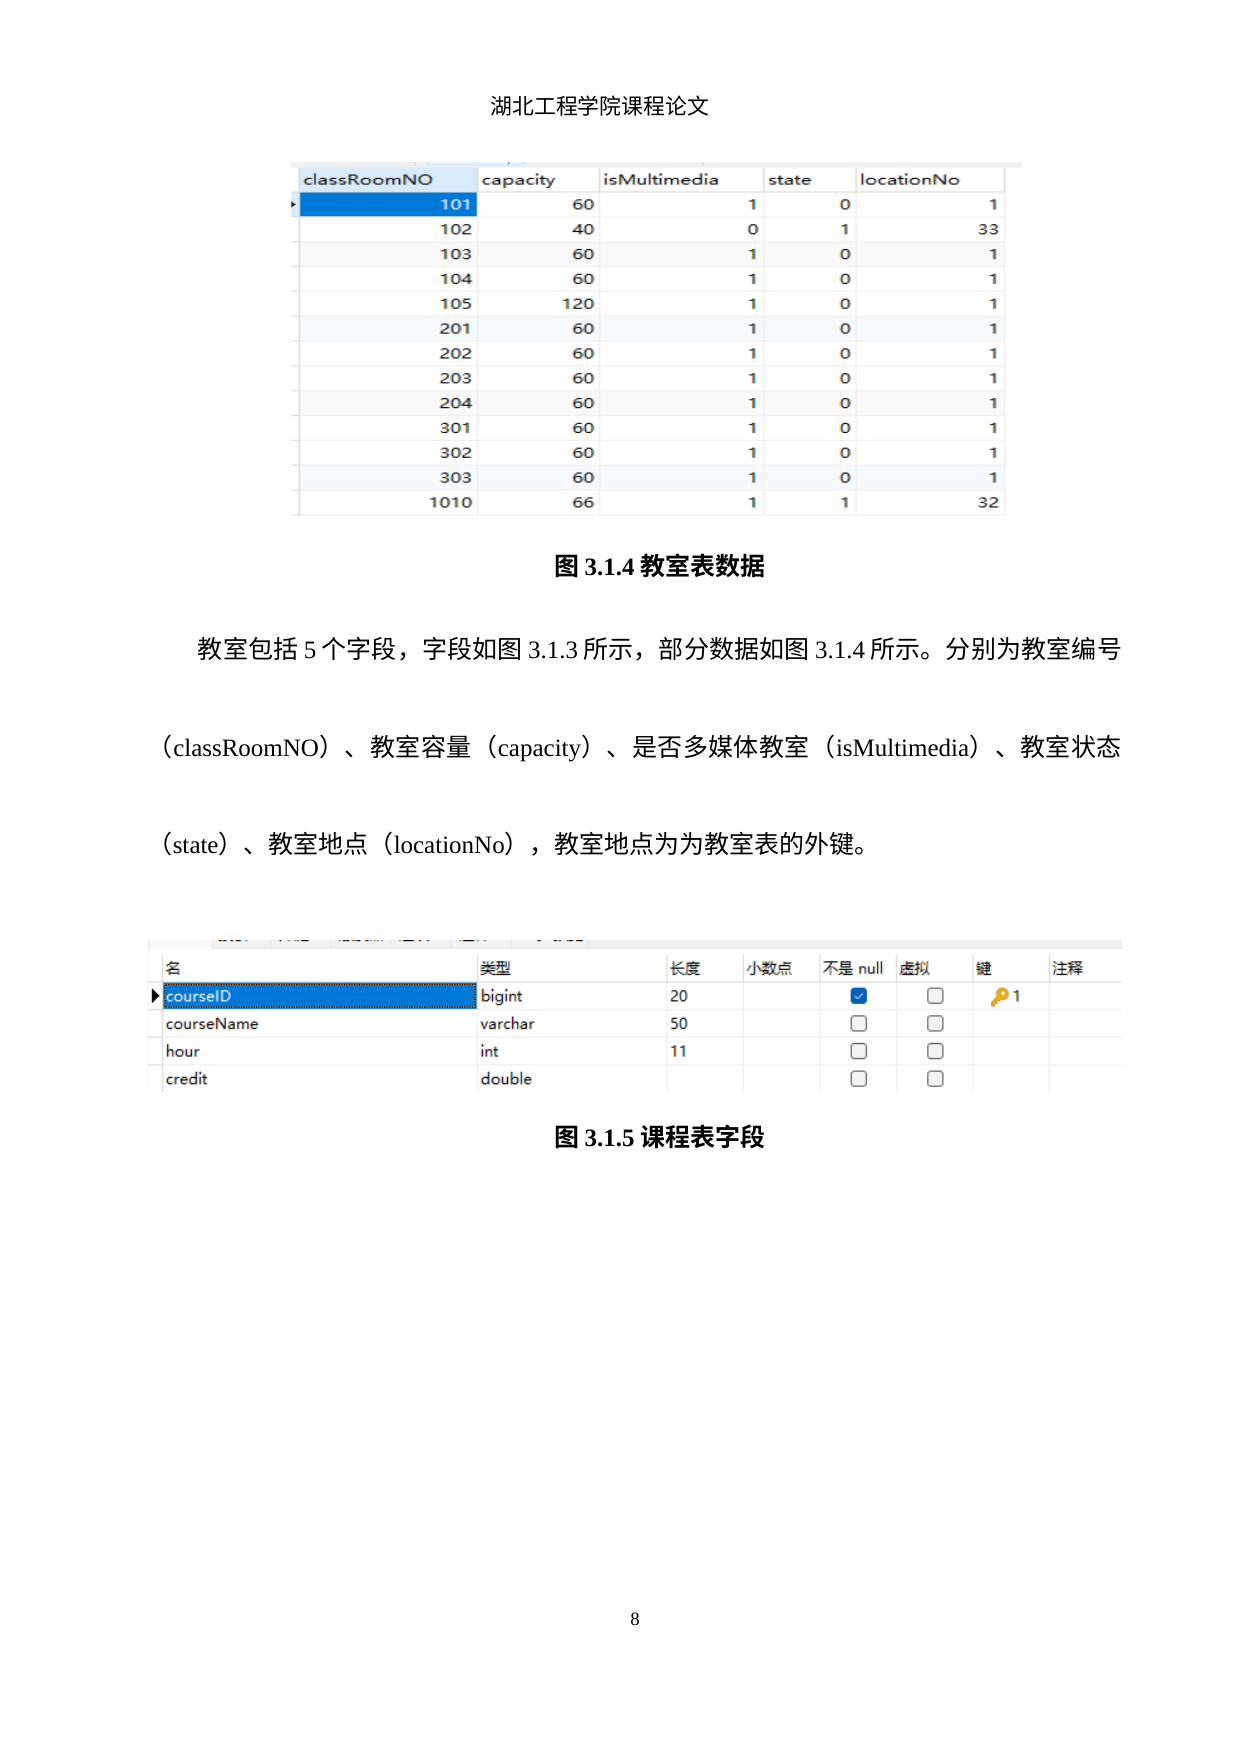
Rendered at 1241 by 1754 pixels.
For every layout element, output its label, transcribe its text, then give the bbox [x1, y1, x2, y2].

picture [291, 162, 1023, 520]
text 图3.1.4 教室表数据 [148, 532, 1122, 597]
picture [147, 940, 1123, 1092]
text 图3.1.5 课程表字段 [148, 1103, 1122, 1168]
text 教室包括5个字段，字段如图3.1.3所示，部分数据如图3.1.4所示。分别为教室编号（classRoomNO）、教室容量（capacity）、是否多媒体教室（isMultimedia）、教室状态（state）、教室地点（locationNo），教室地点为为教室表的外键。 [148, 615, 1122, 875]
